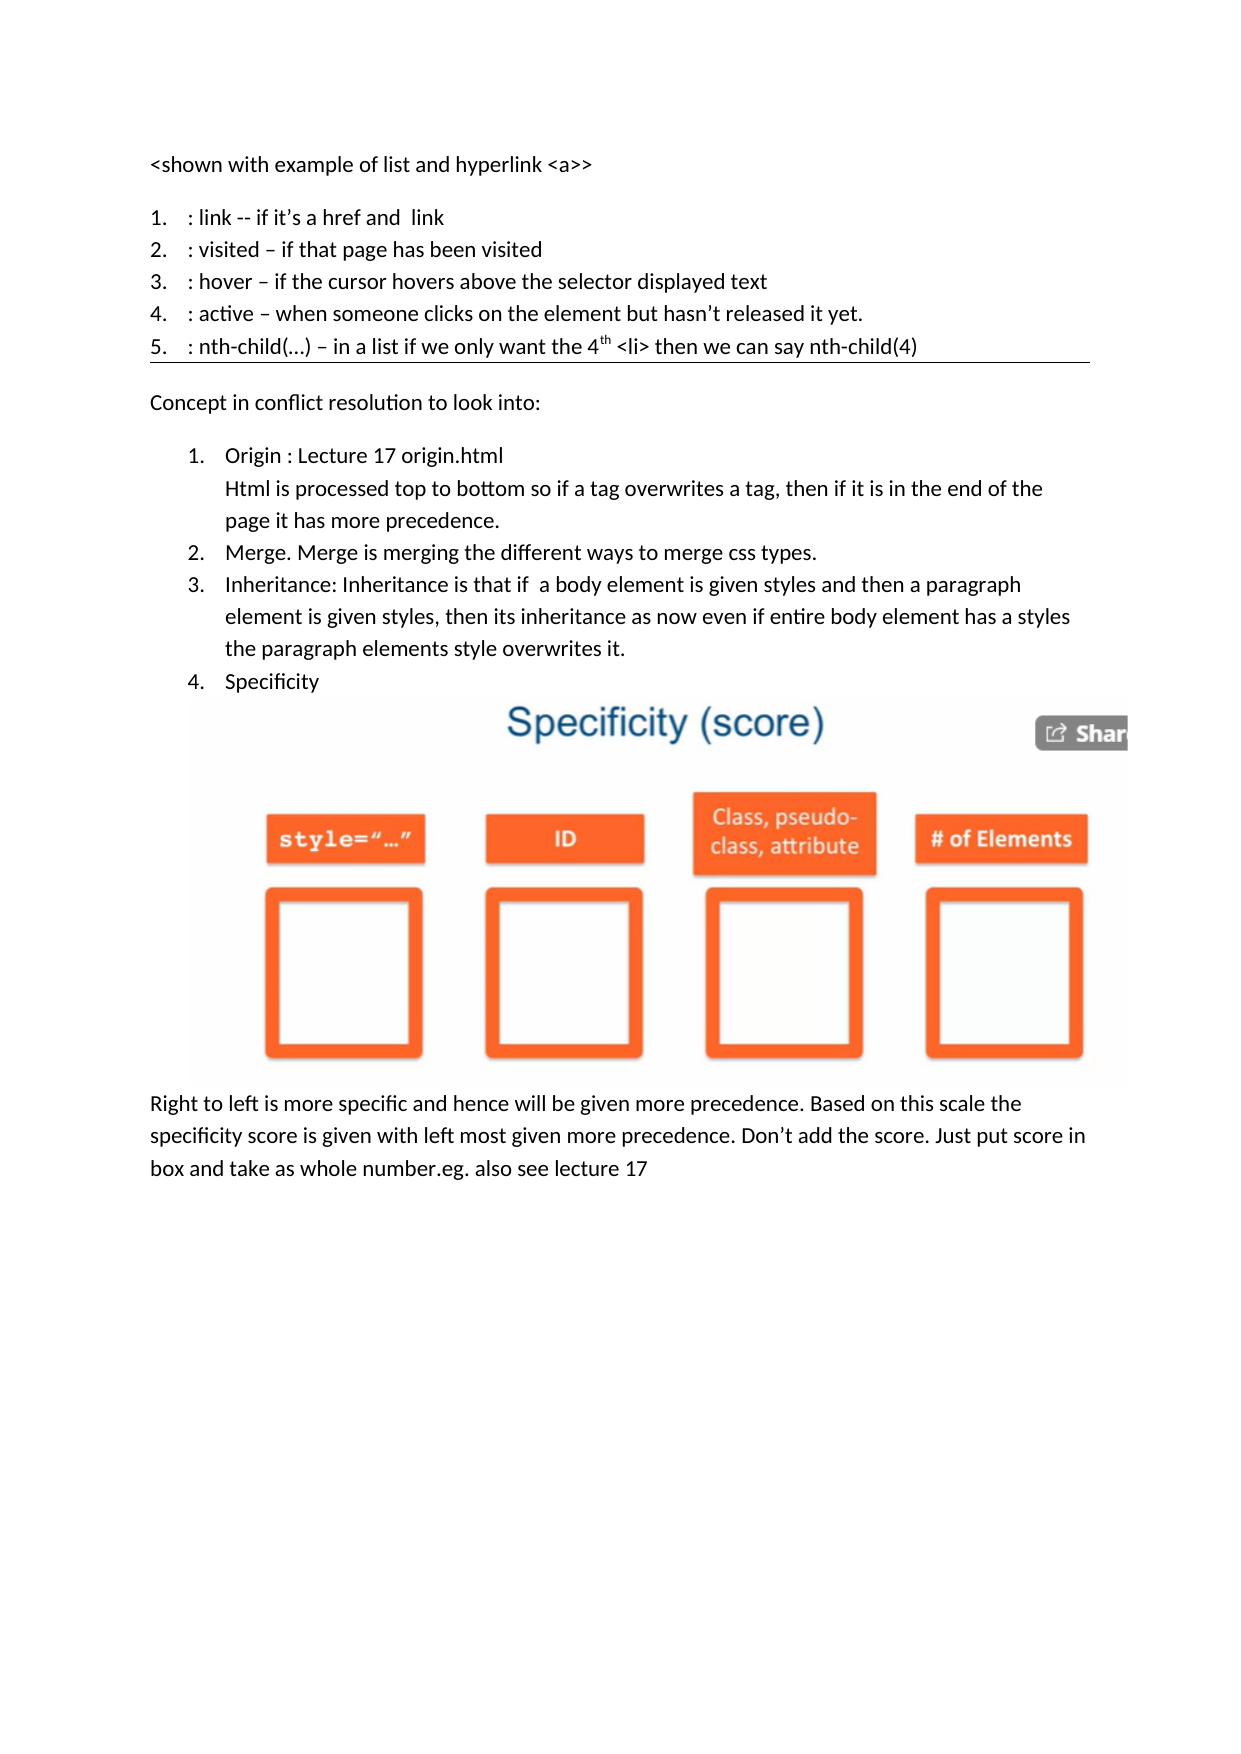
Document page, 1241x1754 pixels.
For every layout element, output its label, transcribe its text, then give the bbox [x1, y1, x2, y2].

list Origin : Lecture 17 origin.html [187, 441, 1090, 469]
list Html is processed top to bottom so if a tag overwrites a tag, then if it is in the end of the page it has more precedence. [225, 474, 1090, 534]
list : active – when someone clicks on the element but hasn’t released it yet. [150, 299, 1090, 328]
text <shown with example of list and hyperlink <a>> [150, 150, 1090, 178]
text Concept in conflict resolution to look into: [150, 388, 1090, 416]
list : visited – if that page has been visited [150, 235, 1090, 263]
list Merge. Merge is merging the different ways to merge css types. [187, 538, 1090, 566]
list Inheritance: Inheritance is that if a body element is given styles and then a paragraph element is given styles, then its inheritance as now even if entire body element has a styles the paragraph elements style overwrites it. [187, 570, 1090, 663]
list : hover – if the cursor hovers above the selector displayed text [150, 267, 1090, 295]
picture [187, 698, 1128, 1086]
list : nth-child(…) – in a list if we only want the 4th <li> then we can say nth-child(4) [150, 332, 1090, 362]
list : link -- if it’s a href and link [150, 203, 1090, 231]
list Specificity [187, 667, 1090, 695]
list Right to left is more specific and hence will be given more precedence. Based on this scale the specificity score is given with left most given more precedence. Don’t add the score. Just put score in box and take as whole number.eg. also see lecture 17 [150, 1089, 1090, 1182]
